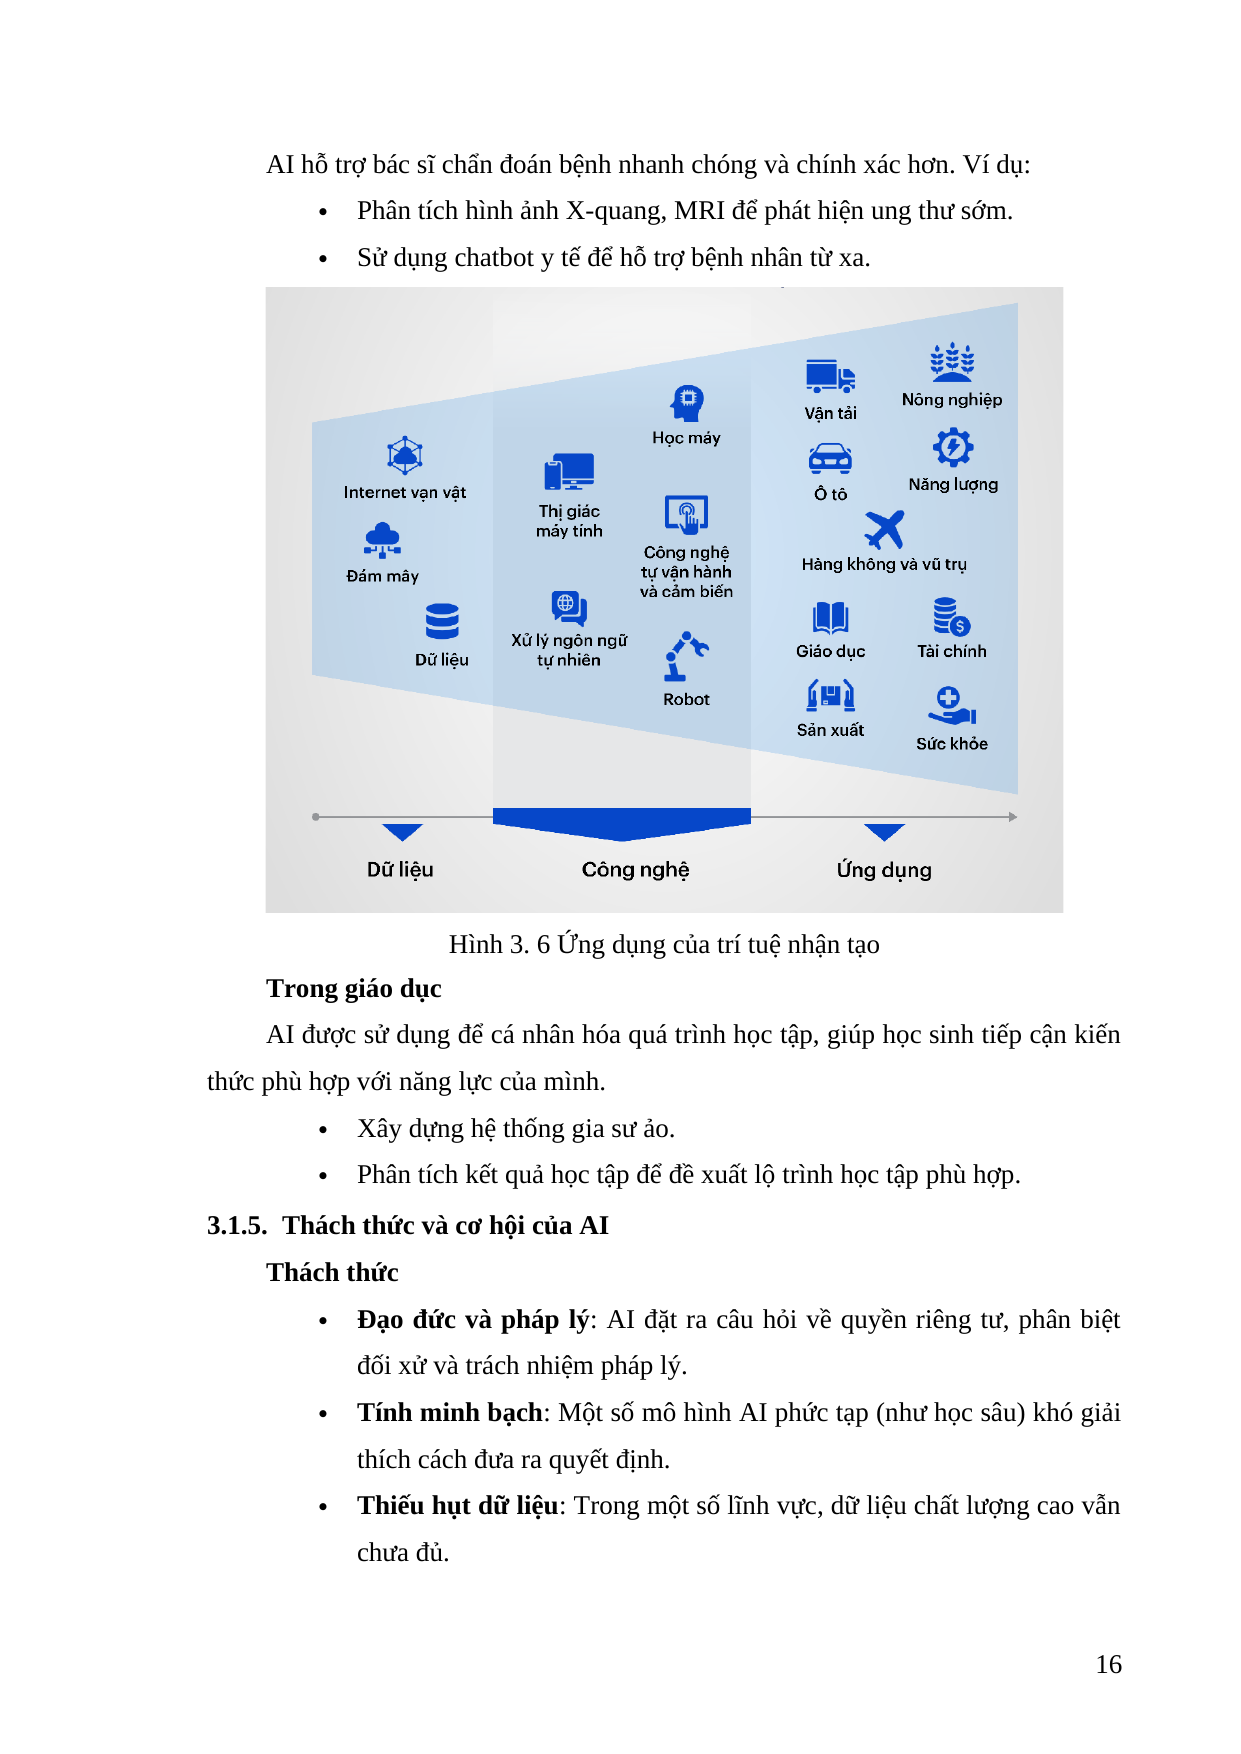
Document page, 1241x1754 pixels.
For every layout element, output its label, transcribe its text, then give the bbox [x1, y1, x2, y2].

list Thách thức và cơ hội của AI [207, 1209, 1122, 1241]
text AI được sử dụng để cá nhân hóa quá trình học tập, giúp học sinh tiếp cận kiến thức phù hợp với năng lực của mình. [207, 1018, 1122, 1096]
list Phân tích kết quả học tập để đề xuất lộ trình học tập phù hợp. [319, 1158, 1122, 1190]
list Phân tích hình ảnh X-quang, MRI để phát hiện ung thư sớm. [319, 194, 1122, 226]
text AI hỗ trợ bác sĩ chẩn đoán bệnh nhanh chóng và chính xác hơn. Ví dụ: [207, 148, 1122, 179]
picture [265, 287, 1064, 913]
text Thách thức [207, 1256, 1122, 1287]
text Trong giáo dục [207, 972, 1122, 1003]
list Đạo đức và pháp lý: AI đặt ra câu hỏi về quyền riêng tư, phân biệt đối xử và trách nhiệm pháp lý. [319, 1303, 1122, 1381]
list Sử dụng chatbot y tế để hỗ trợ bệnh nhân từ xa. [319, 241, 1122, 272]
list Xây dựng hệ thống gia sư ảo. [319, 1112, 1122, 1143]
list Thiếu hụt dữ liệu: Trong một số lĩnh vực, dữ liệu chất lượng cao vẫn chưa đủ. [319, 1489, 1122, 1567]
list Tính minh bạch: Một số mô hình AI phức tạp (như học sâu) khó giải thích cách đưa ra quyết định. [319, 1396, 1122, 1474]
